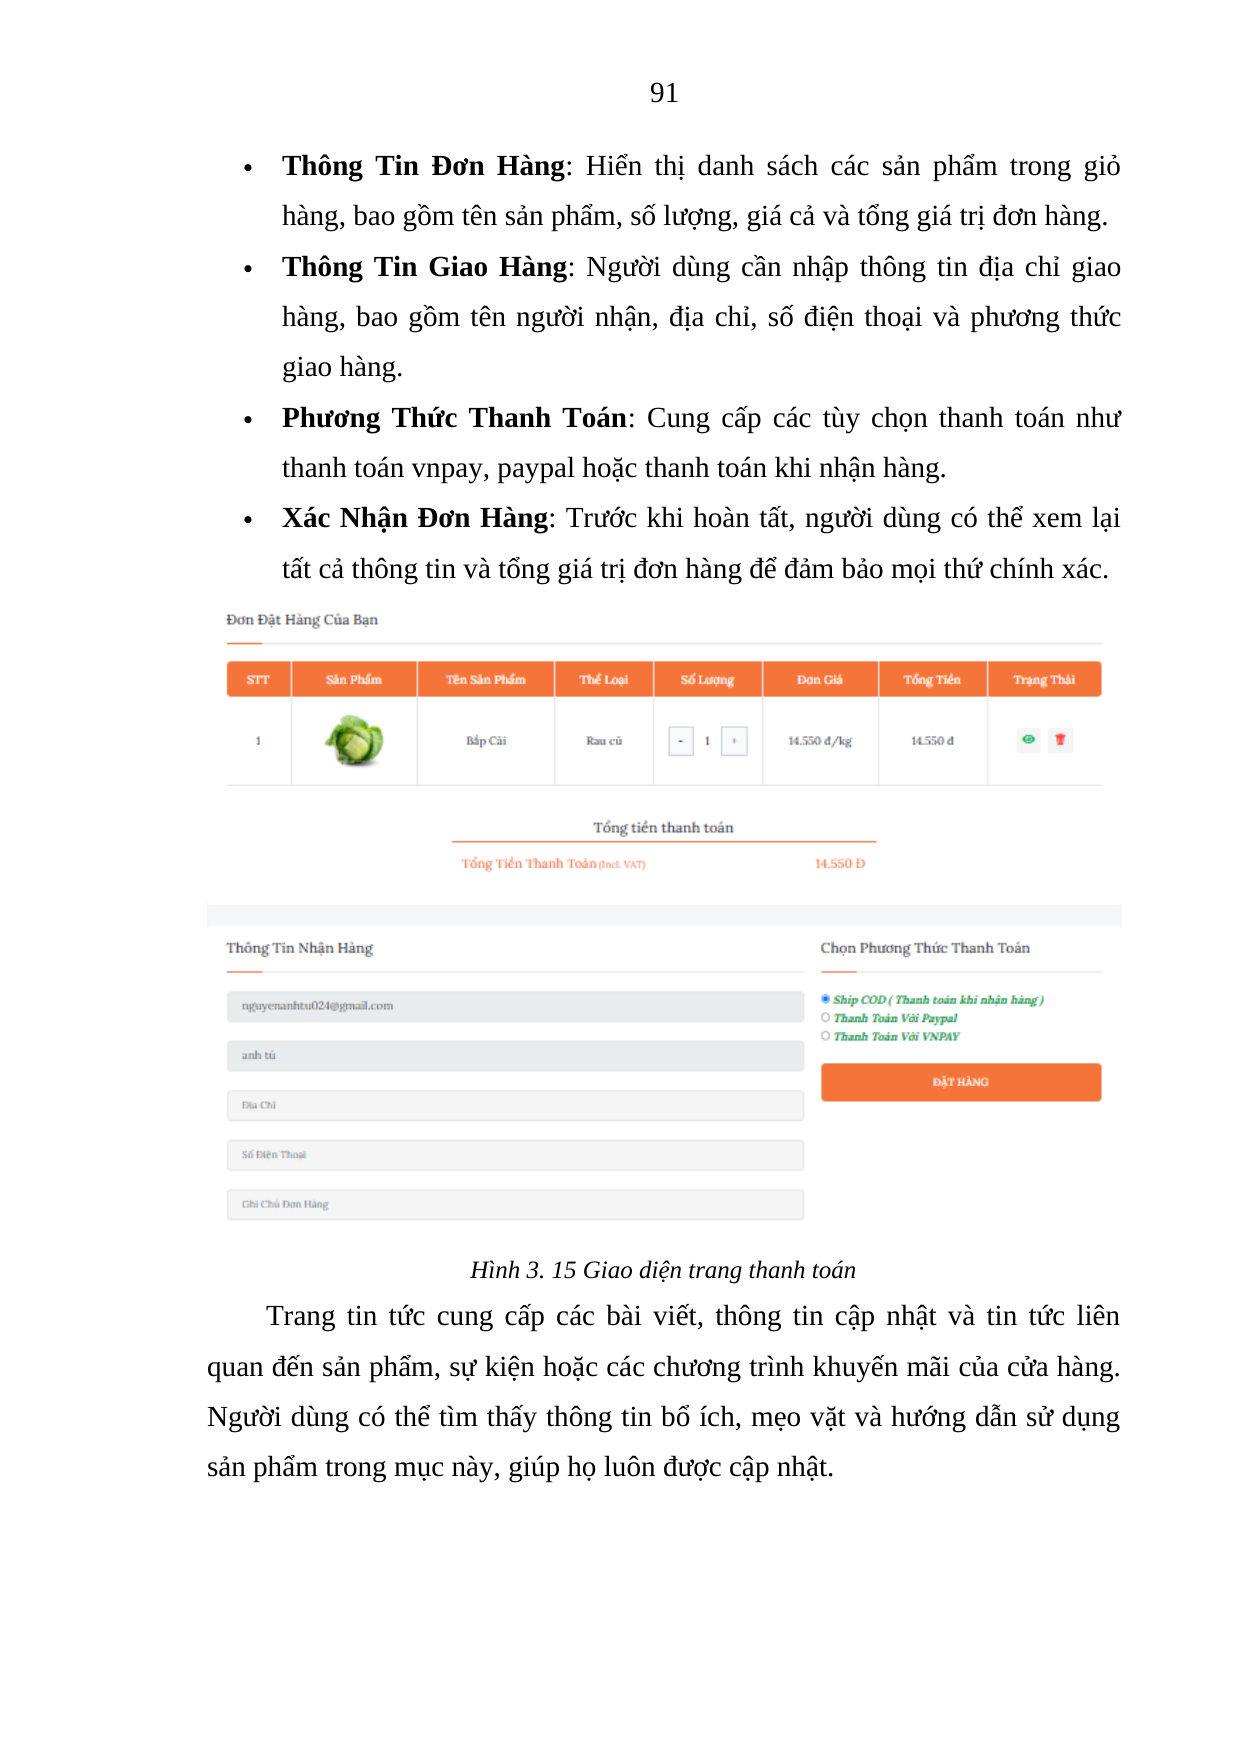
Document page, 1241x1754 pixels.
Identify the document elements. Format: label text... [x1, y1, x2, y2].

picture [206, 601, 1123, 1239]
list Thông Tin Giao Hàng: Người dùng cần nhập thông tin địa chỉ giao hàng, bao gồm tên người nhận, địa chỉ, số điện thoại và phương thức giao hàng. [244, 249, 1122, 383]
text Hình 3. 15 Giao diện trang thanh toán [207, 1255, 1122, 1284]
list Xác Nhận Đơn Hàng: Trước khi hoàn tất, người dùng có thể xem lại tất cả thông tin và tổng giá trị đơn hàng để đảm bảo mọi thứ chính xác. [244, 500, 1122, 584]
text Trang tin tức cung cấp các bài viết, thông tin cập nhật và tin tức liên quan đến sản phẩm, sự kiện hoặc các chương trình khuyến mãi của cửa hàng. Người dùng có thể tìm thấy thông tin bổ ích, mẹo vặt và hướng dẫn sử dụng sản phẩm trong mục này, giúp họ luôn được cập nhật. [207, 1298, 1122, 1483]
list Phương Thức Thanh Toán: Cung cấp các tùy chọn thanh toán như thanh toán vnpay, paypal hoặc thanh toán khi nhận hàng. [244, 400, 1122, 484]
list Thông Tin Đơn Hàng: Hiển thị danh sách các sản phẩm trong giỏ hàng, bao gồm tên sản phẩm, số lượng, giá cả và tổng giá trị đơn hàng. [244, 148, 1122, 232]
